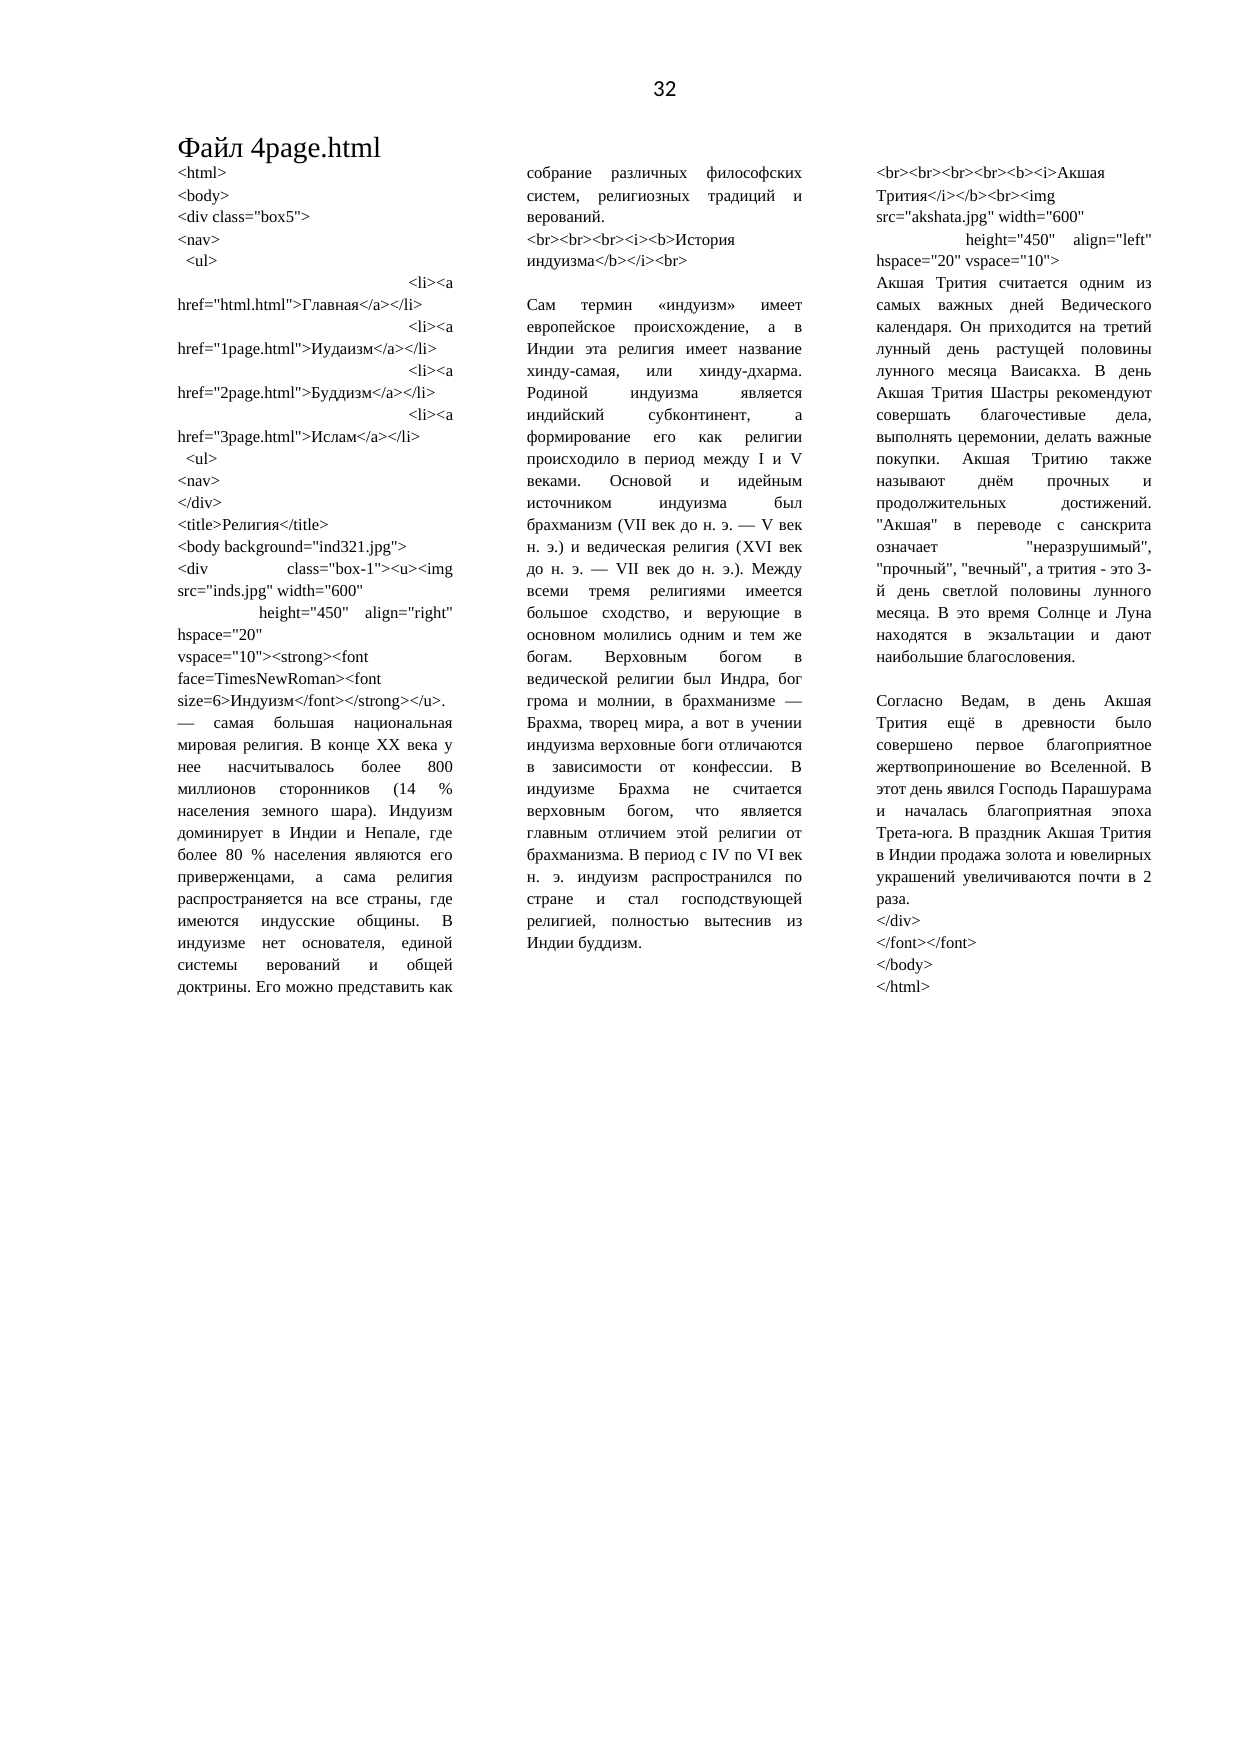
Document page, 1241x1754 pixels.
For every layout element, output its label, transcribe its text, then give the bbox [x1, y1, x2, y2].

text <br><br><br><br><b><i>Акшая Трития</i></b><br><img src="akshata.jpg" width="600" [876, 163, 1152, 226]
text Файл 4page.html [177, 130, 1152, 163]
text <title>Религия</title> [177, 515, 453, 534]
text </html> [876, 977, 1152, 996]
text <li><a href="html.html">Главная</a></li> [177, 273, 453, 314]
text <body> [177, 185, 453, 204]
text </body> [876, 954, 1152, 974]
text <ul> [177, 449, 453, 468]
text <li><a href="2page.html">Буддизм</a></li> [177, 361, 453, 402]
text <ul> [177, 251, 453, 270]
text <div class="box-1"><u><img src="inds.jpg" width="600" [177, 559, 453, 600]
text </div> [177, 493, 453, 512]
text <body background="ind321.jpg"> [177, 537, 453, 556]
text <div class="box5"> [177, 207, 453, 226]
text <li><a href="1page.html">Иудаизм</a></li> [177, 317, 453, 358]
text <li><a href="3page.html">Ислам</a></li> [177, 405, 453, 446]
text <br><br><br><i><b>История индуизма</b></i><br> [527, 229, 802, 270]
text <nav> [177, 229, 453, 248]
text Акшая Трития считается одним из самых важных дней Ведического календаря. Он приходится на третий лунный день растущей половины лунного месяца Ваисакха. В день Акшая Трития Шастры рекомендуют совершать благочестивые дела, выполнять церемонии, делать важные покупки. Акшая Тритию также называют днём прочных и продолжительных достижений. "Акшая" в переводе с санскрита означает "неразрушимый", "прочный", "вечный", а трития - это 3-й день светлой половины лунного месяца. В это время Солнце и Луна находятся в экзальтации и дают наибольшие благословения. [876, 273, 1152, 666]
text Согласно Ведам, в день Акшая Трития ещё в древности было совершено первое благоприятное жертвоприношение во Вселенной. В этот день явился Господь Парашурама и началась благоприятная эпоха Трета-юга. В праздник Акшая Трития в Индии продажа золота и ювелирных украшений увеличиваются почти в 2 раза. [876, 691, 1152, 908]
text height="450" align="right" hspace="20" vspace="10"><strong><font face=TimesNewRoman><font size=6>Индуизм</font></strong></u>. — самая большая национальная мировая религия. В конце ХХ века у нее насчитывалось более 800 миллионов сторонников (14 % населения земного шара). Индуизм доминирует в Индии и Непале, где более 80 % населения являются его приверженцами, а сама религия распространяется на все страны, где имеются индусские общины. В индуизме нет основателя, единой системы верований и общей доктрины. Его можно представить как собрание различных философских систем, религиозных традиций и верований. [177, 603, 453, 996]
text </font></font> [876, 933, 1152, 952]
text <nav> [177, 471, 453, 490]
text <html> [177, 163, 453, 182]
text height="450" align="left" hspace="20" vspace="10"> [876, 229, 1152, 270]
text </div> [876, 911, 1152, 930]
text Сам термин «индуизм» имеет европейское происхождение, а в Индии эта религия имеет название хинду-самая, или хинду-дхарма. Родиной индуизма является индийский субконтинент, а формирование его как религии происходило в период между I и V веками. Основой и идейным источником индуизма был брахманизм (VII век до н. э. — V век н. э.) и ведическая религия (XVI век до н. э. — VII век до н. э.). Между всеми тремя религиями имеется большое сходство, и верующие в основном молились одним и тем же богам. Верховным богом в ведической религии был Индра, бог грома и молнии, в брахманизме — Брахма, творец мира, а вот в учении индуизма верховные боги отличаются в зависимости от конфессии. В индуизме Брахма не считается верховным богом, что является главным отличием этой религии от брахманизма. В период с IV по VI век н. э. индуизм распространился по стране и стал господствующей религией, полностью вытеснив из Индии буддизм. [527, 295, 802, 952]
